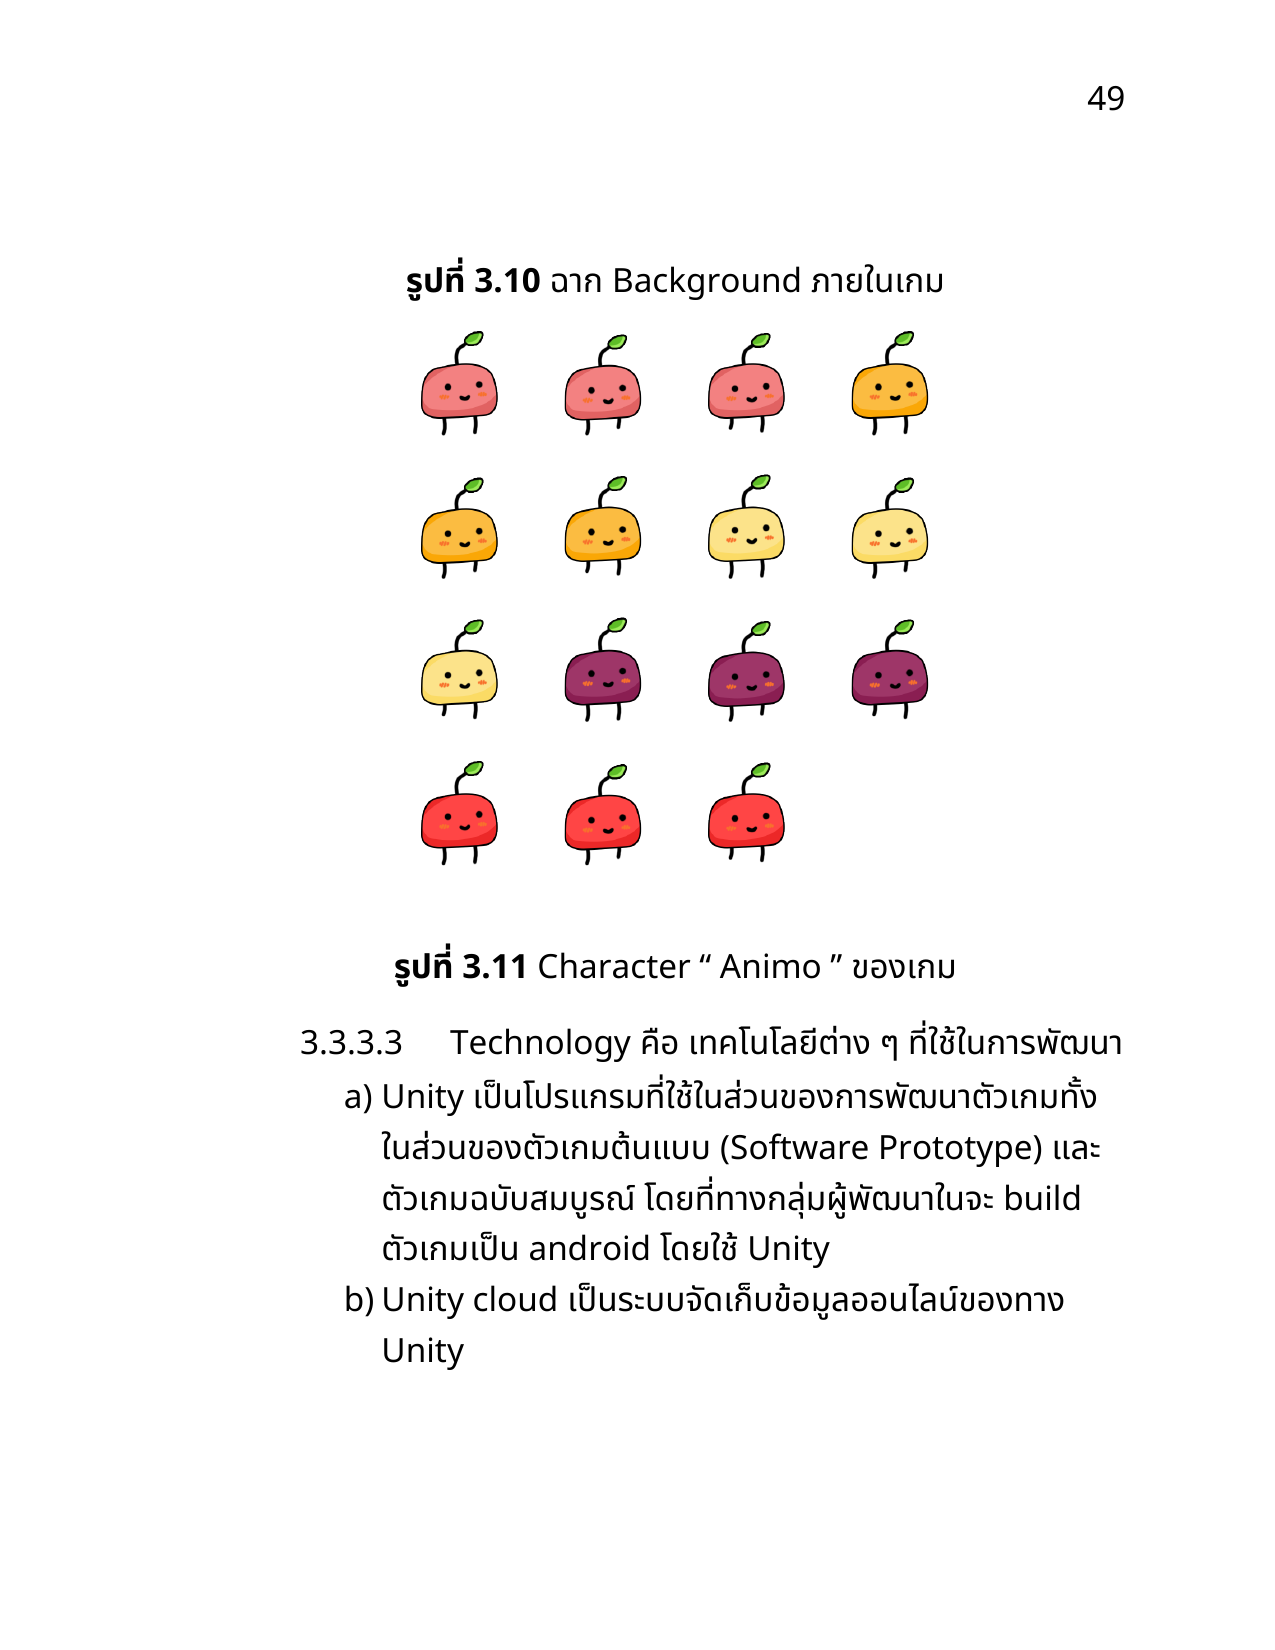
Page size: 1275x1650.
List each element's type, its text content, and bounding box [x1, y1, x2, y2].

picture [388, 309, 962, 882]
list Unity เป็นโปรแกรมที่ใช้ในส่วนของการพัฒนาตัวเกมทั้งในส่วนของตัวเกมต้นแบบ (Software Prototype) และตัวเกมฉบับสมบูรณ์ โดยที่ทางกลุ่มผู้พัฒนาในจะ build ตัวเกมเป็น android โดยใช้ Unity [344, 1073, 1125, 1276]
text รูปที่ 3.10 ฉาก Background ภายในเกม [225, 257, 1125, 307]
list Technology คือ เทคโนโลยีต่าง ๆ ที่ใช้ในการพัฒนา [300, 1019, 1125, 1069]
text รูปที่ 3.11 Character “ Animo ” ของเกม [225, 943, 1125, 994]
list Unity cloud เป็นระบบจัดเก็บข้อมูลออนไลน์ของทาง Unity [344, 1276, 1125, 1372]
